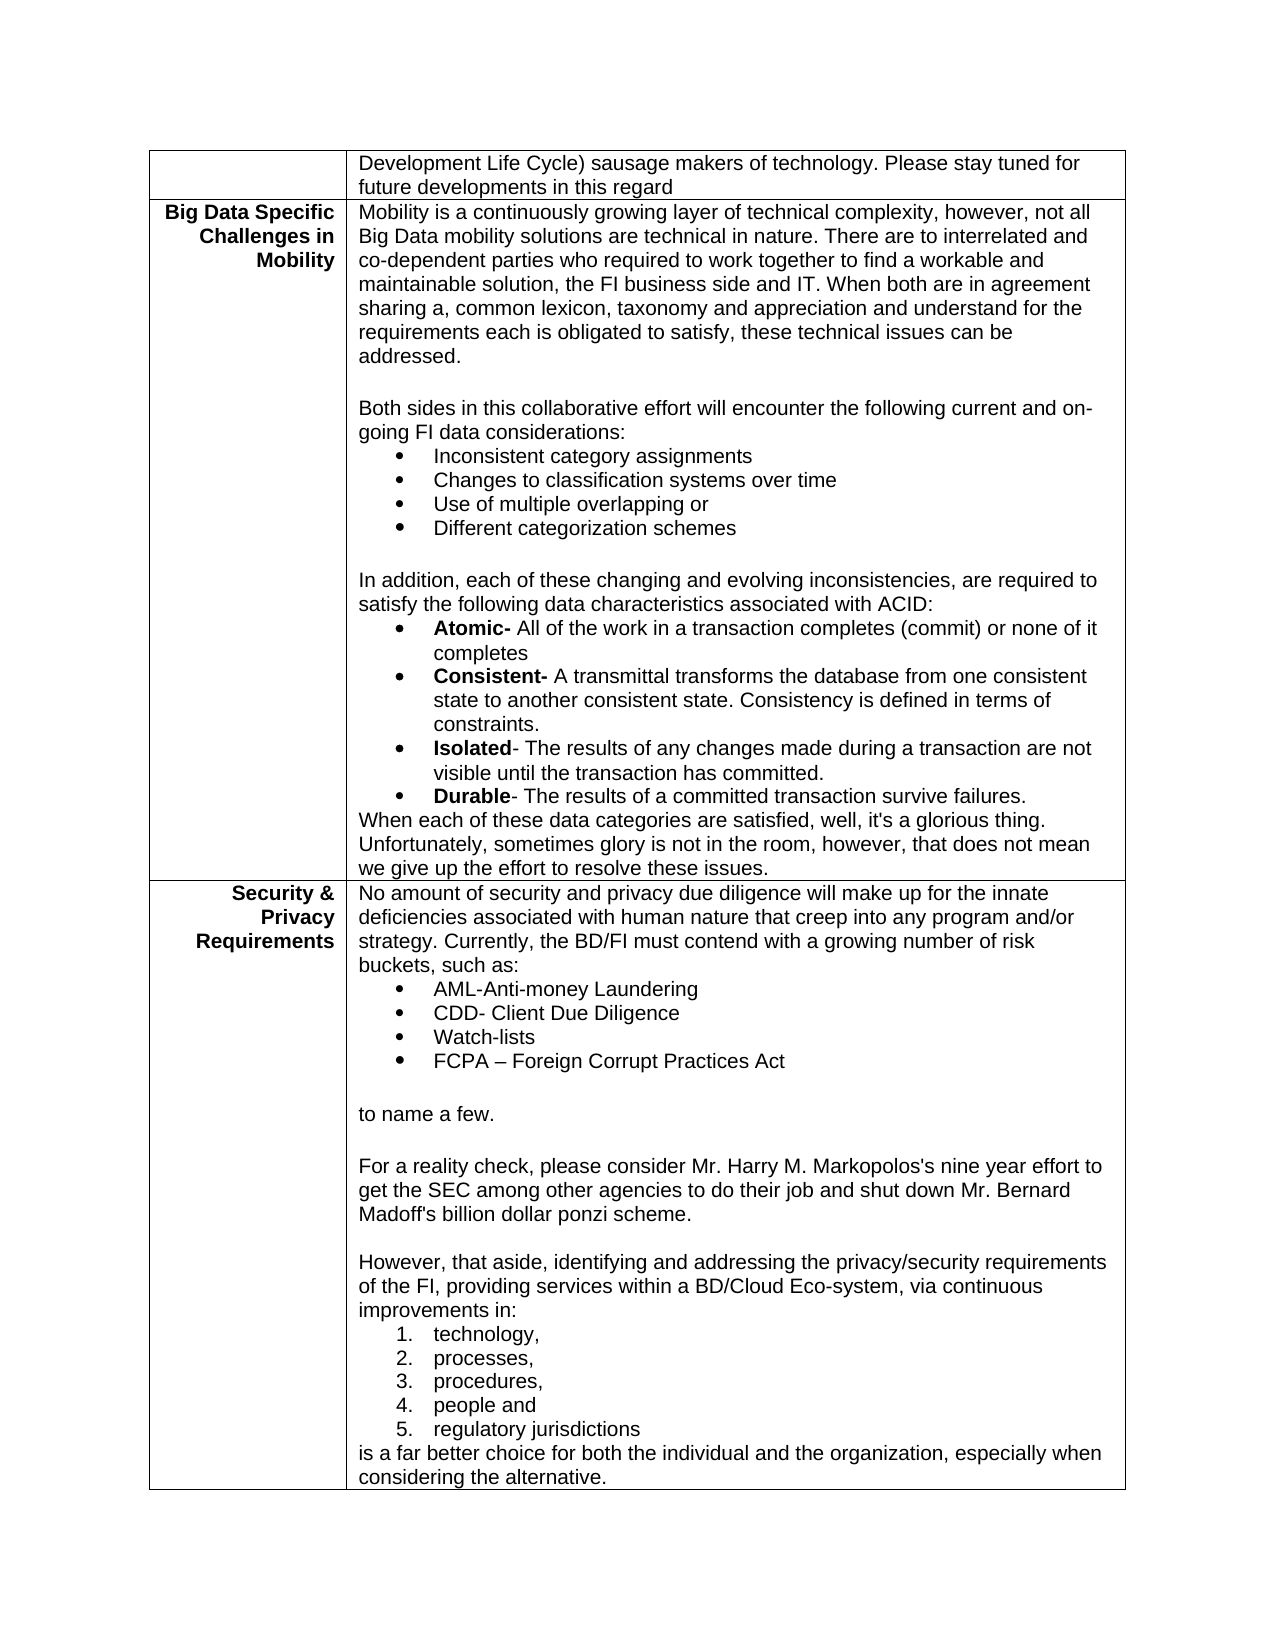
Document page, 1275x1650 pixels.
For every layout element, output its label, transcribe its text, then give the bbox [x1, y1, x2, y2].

table_cell Mobility is a continuously growing layer of technical complexity, however, not all Big Data mobility solutions are technical in nature. There are to interrelated and co-dependent parties who required to work together to find a workable and maintainable solution, the FI business side and IT. When both are in agreement sharing a, common lexicon, taxonomy and appreciation and understand for the requirements each is obligated to satisfy, these technical issues can be addressed. Both sides in this collaborative effort will encounter the following current and on-going FI data considerations: Inconsistent category assignments Changes to classification systems over time Use of multiple overlapping or Different categorization schemes In addition, each of these changing and evolving inconsistencies, are required to satisfy the following data characteristics associated with ACID: Atomic- All of the work in a transaction completes (commit) or none of it completes Consistent- A transmittal transforms the database from one consistent state to another consistent state. Consistency is defined in terms of constraints. Isolated- The results of any changes made during a transaction are not visible until the transaction has committed. Durable- The results of a committed transaction survive failures. When each of these data categories are satisfied, well, it's a glorious thing. Unfortunately, sometimes glory is not in the room, however, that does not mean we give up the effort to resolve these issues. [347, 200, 1125, 880]
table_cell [347, 151, 1125, 199]
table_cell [347, 881, 1125, 1489]
table_cell Big Data Specific Challenges in Mobility [150, 200, 346, 880]
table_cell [150, 881, 346, 1489]
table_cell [150, 151, 346, 199]
